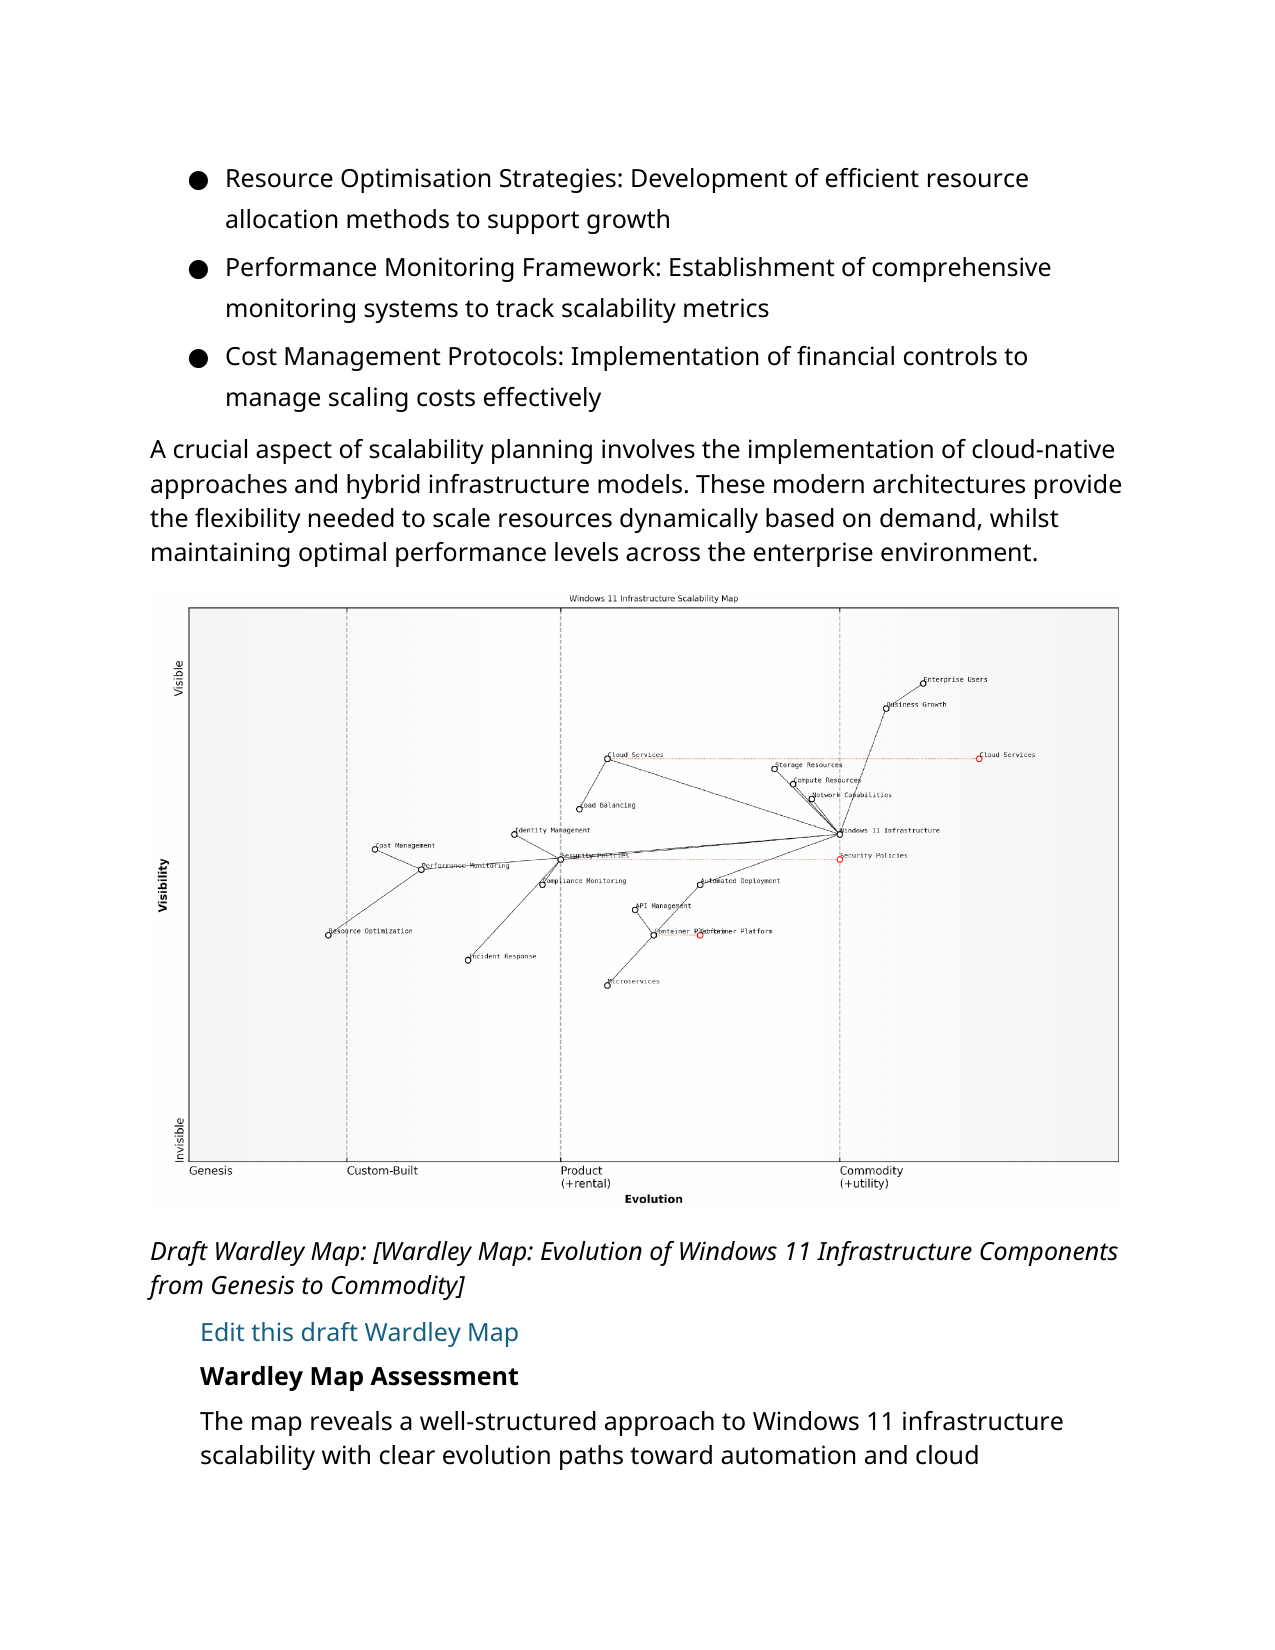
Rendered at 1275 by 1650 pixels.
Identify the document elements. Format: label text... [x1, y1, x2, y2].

text A crucial aspect of scalability planning involves the implementation of cloud-native approaches and hybrid infrastructure models. These modern architectures provide the flexibility needed to scale resources dynamically based on demand, whilst maintaining optimal performance levels across the enterprise environment. [150, 432, 1125, 568]
text Edit this draft Wardley Map [200, 1314, 1075, 1348]
picture [150, 587, 1125, 1213]
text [200, 1403, 1075, 1471]
list Resource Optimisation Strategies: Development of efficient resource allocation methods to support growth [187, 150, 1125, 235]
list Performance Monitoring Framework: Establishment of comprehensive monitoring systems to track scalability metrics [187, 239, 1125, 324]
list Cost Management Protocols: Implementation of financial controls to manage scaling costs effectively [187, 328, 1125, 413]
text Wardley Map Assessment [200, 1359, 1075, 1393]
text Draft Wardley Map: [Wardley Map: Evolution of Windows 11 Infrastructure Components from Genesis to Commodity] [150, 1234, 1125, 1302]
